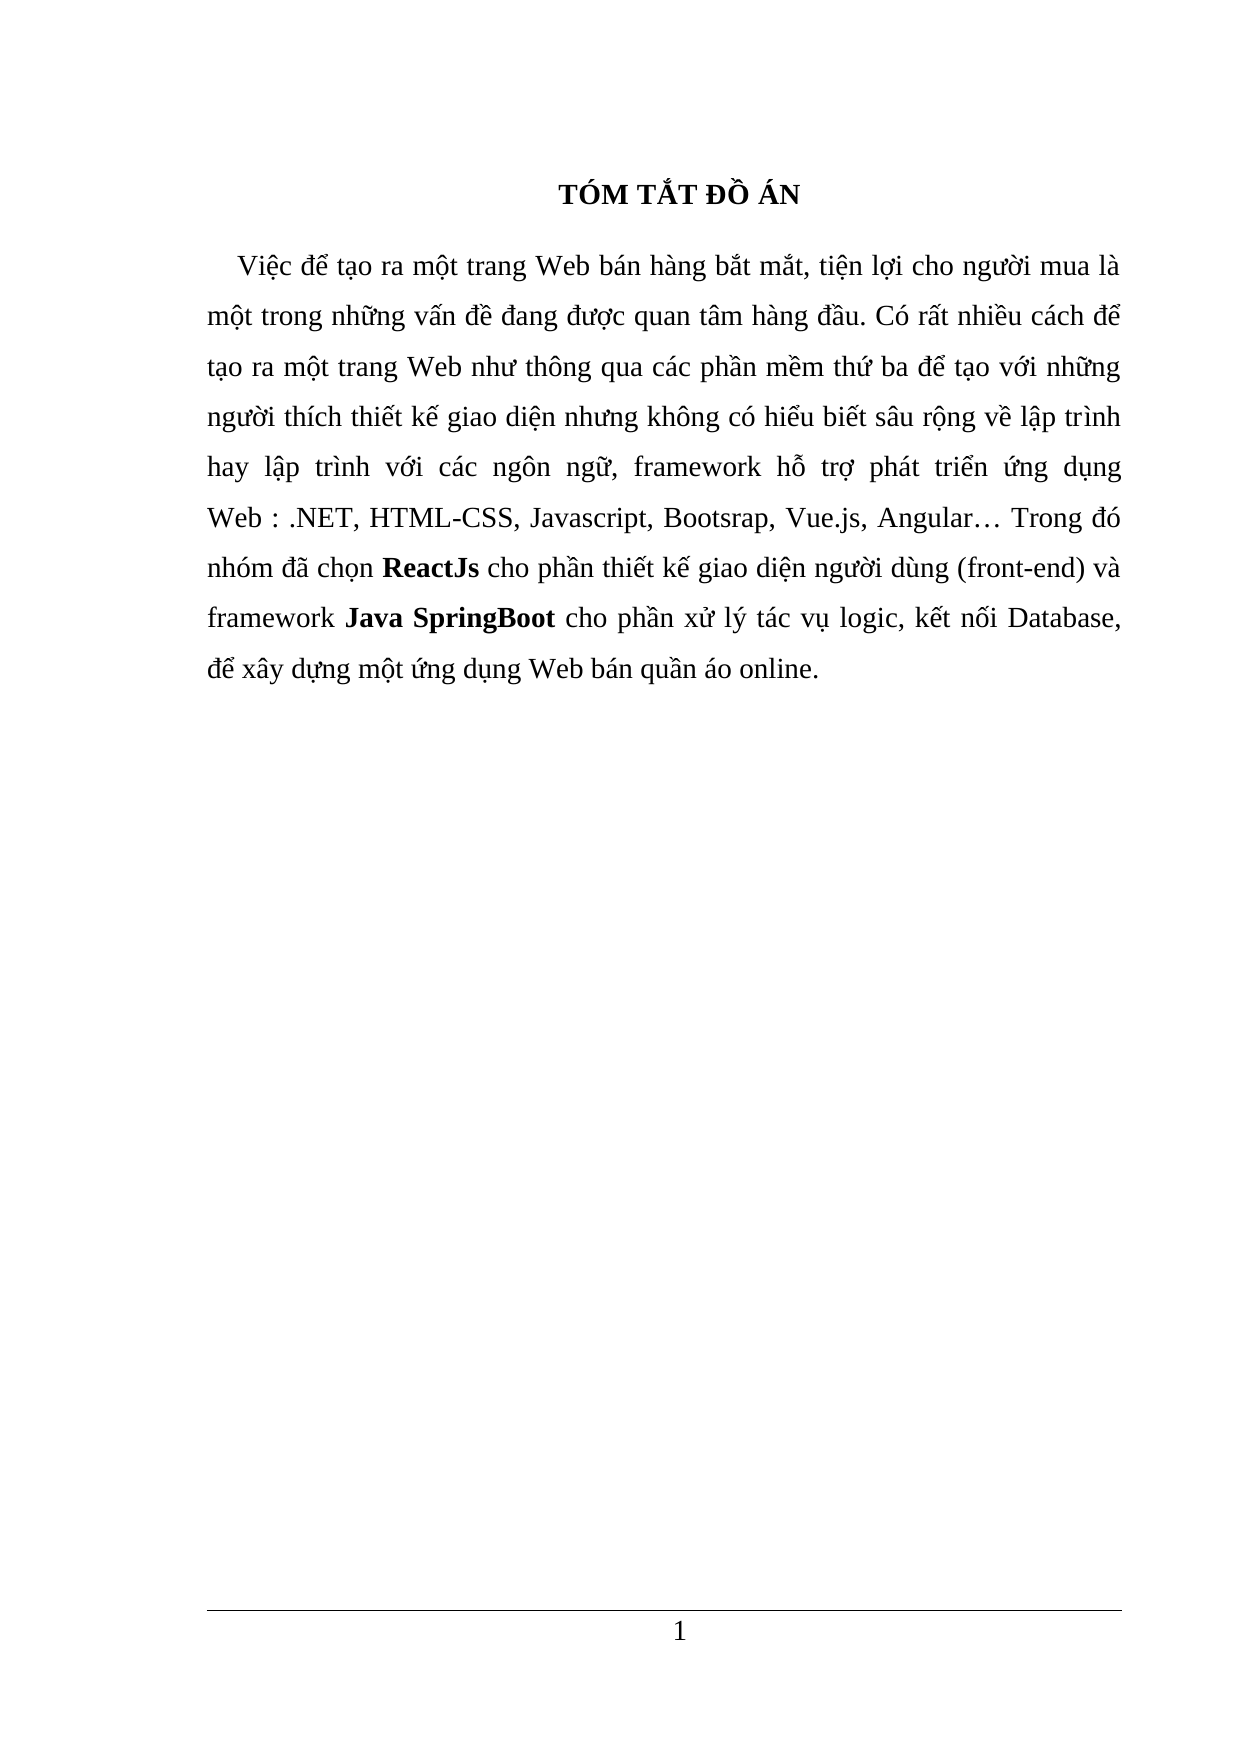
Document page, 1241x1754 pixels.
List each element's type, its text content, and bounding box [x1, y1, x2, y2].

title TÓM TẮT ĐỒ ÁN [207, 177, 1122, 211]
text Việc để tạo ra một trang Web bán hàng bắt mắt, tiện lợi cho người mua là một trong những vấn đề đang được quan tâm hàng đầu. Có rất nhiều cách để tạo ra một trang Web như thông qua các phần mềm thứ ba để tạo với những người thích thiết kế giao diện nhưng không có hiểu biết sâu rộng về lập trình hay lập trình với các ngôn ngữ, framework hỗ trợ phát triển ứng dụng Web : .NET, HTML-CSS, Javascript, Bootsrap, Vue.js, Angular… Trong đó nhóm đã chọn ReactJs cho phần thiết kế giao diện người dùng (front-end) và framework Java SpringBoot cho phần xử lý tác vụ logic, kết nối Database, để xây dựng một ứng dụng Web bán quần áo online. [207, 248, 1122, 684]
